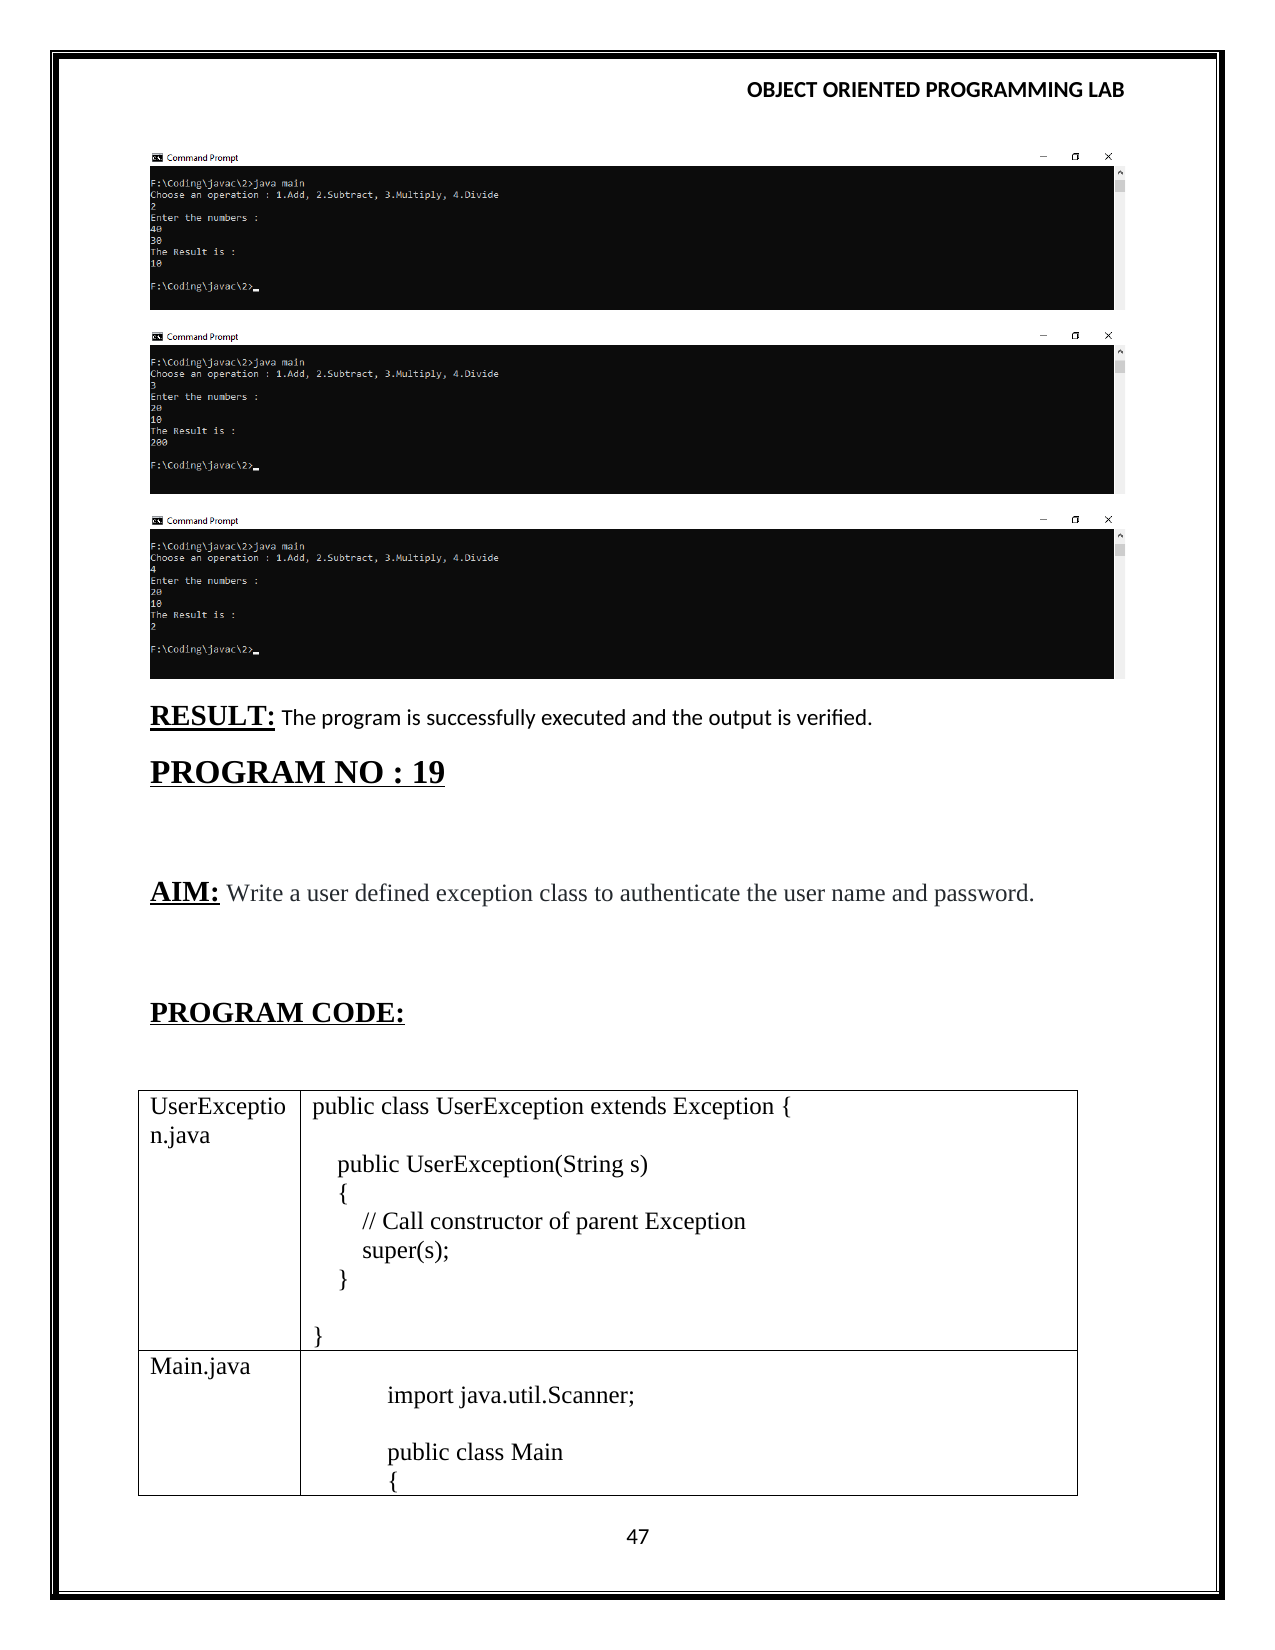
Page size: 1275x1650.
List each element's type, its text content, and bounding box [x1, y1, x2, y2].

picture [150, 512, 1125, 679]
table_header UserException.java [139, 1091, 300, 1350]
table_header public class UserException extends Exception { public UserException(String s) { // Call constructor of parent Exception super(s); } } [301, 1091, 1077, 1350]
text RESULT: The program is successfully executed and the output is verified. [150, 697, 1125, 733]
table_cell Main.java [139, 1351, 300, 1495]
text AIM: Write a user defined exception class to authenticate the user name and password. [150, 874, 1125, 908]
text PROGRAM NO : 19 [150, 752, 1125, 791]
text PROGRAM CODE: [150, 995, 1125, 1028]
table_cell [301, 1351, 1077, 1495]
picture [150, 150, 1125, 310]
picture [150, 328, 1125, 494]
